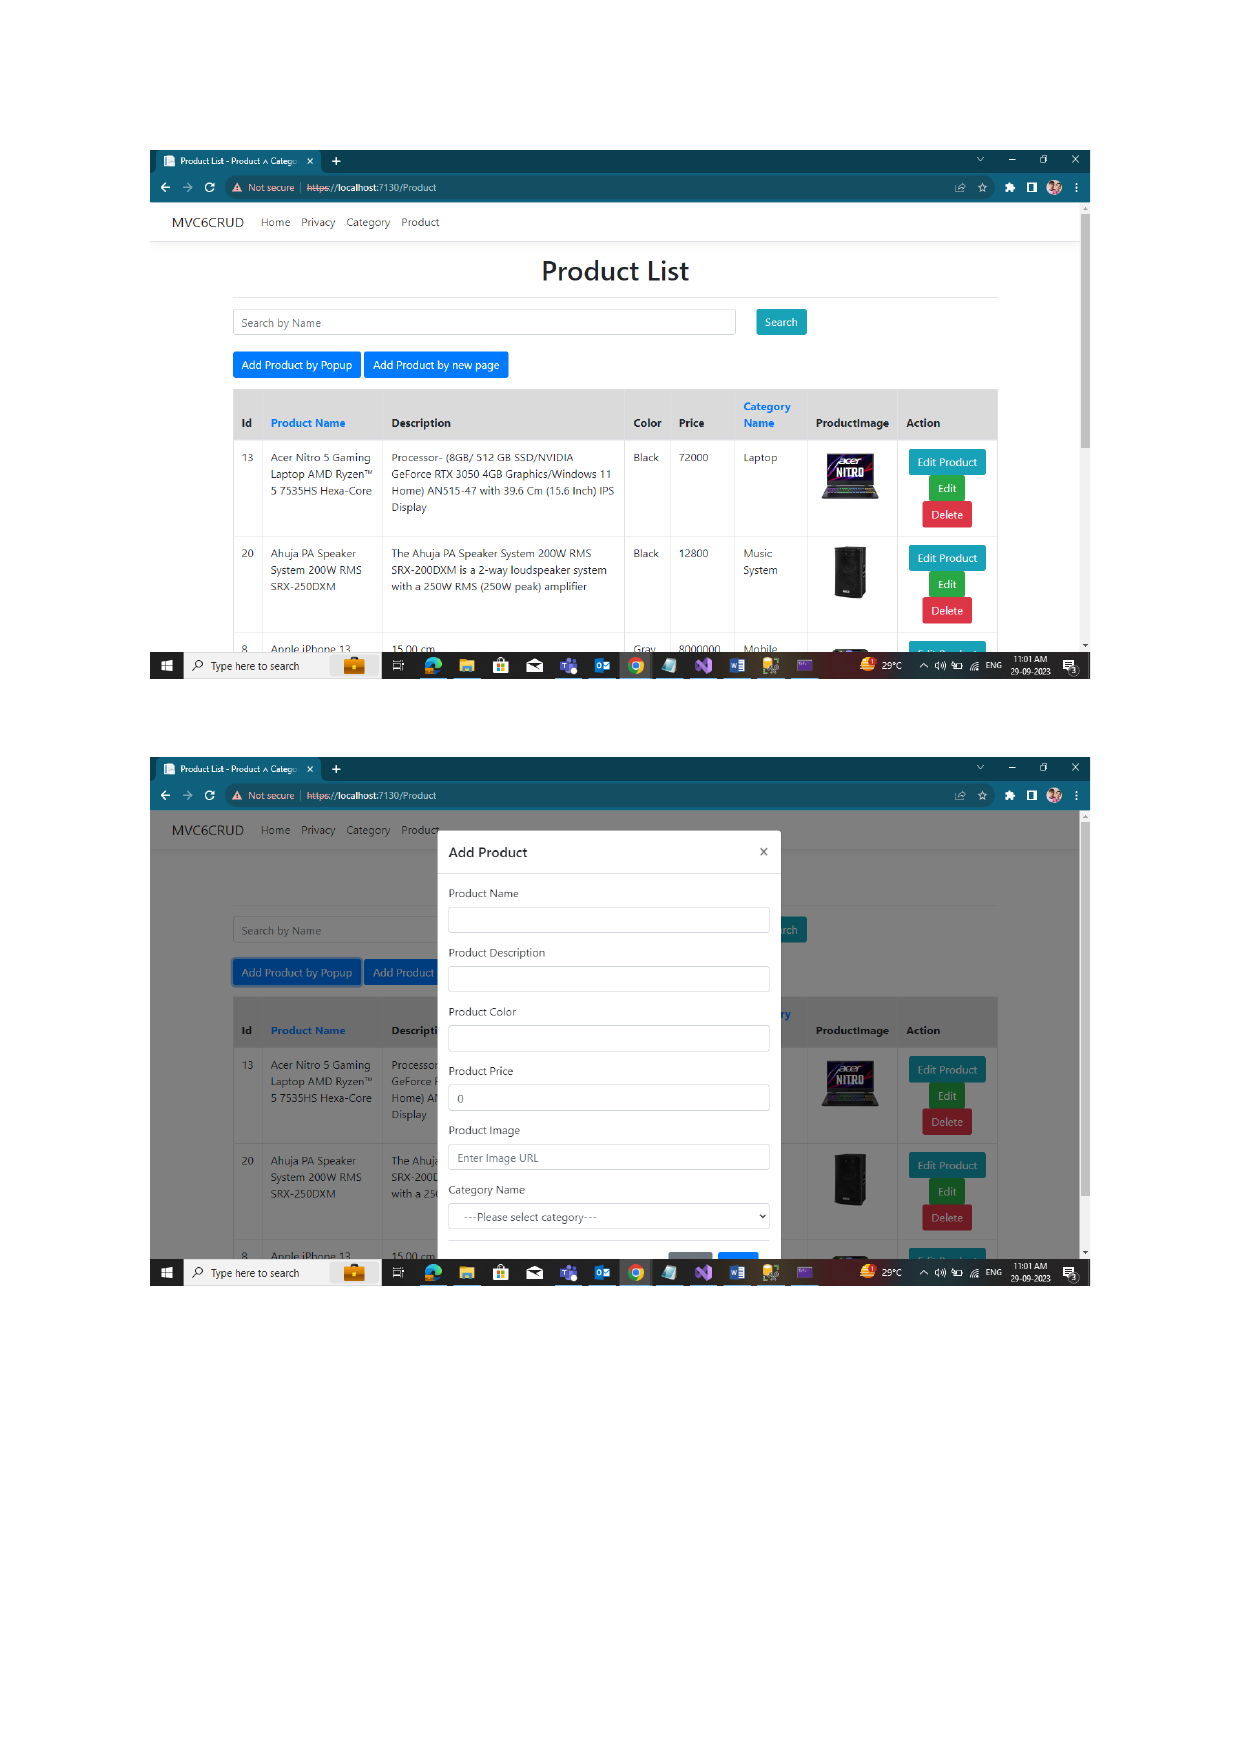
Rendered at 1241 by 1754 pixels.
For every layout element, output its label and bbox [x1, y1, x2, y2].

picture [150, 150, 1091, 679]
picture [150, 757, 1091, 1286]
